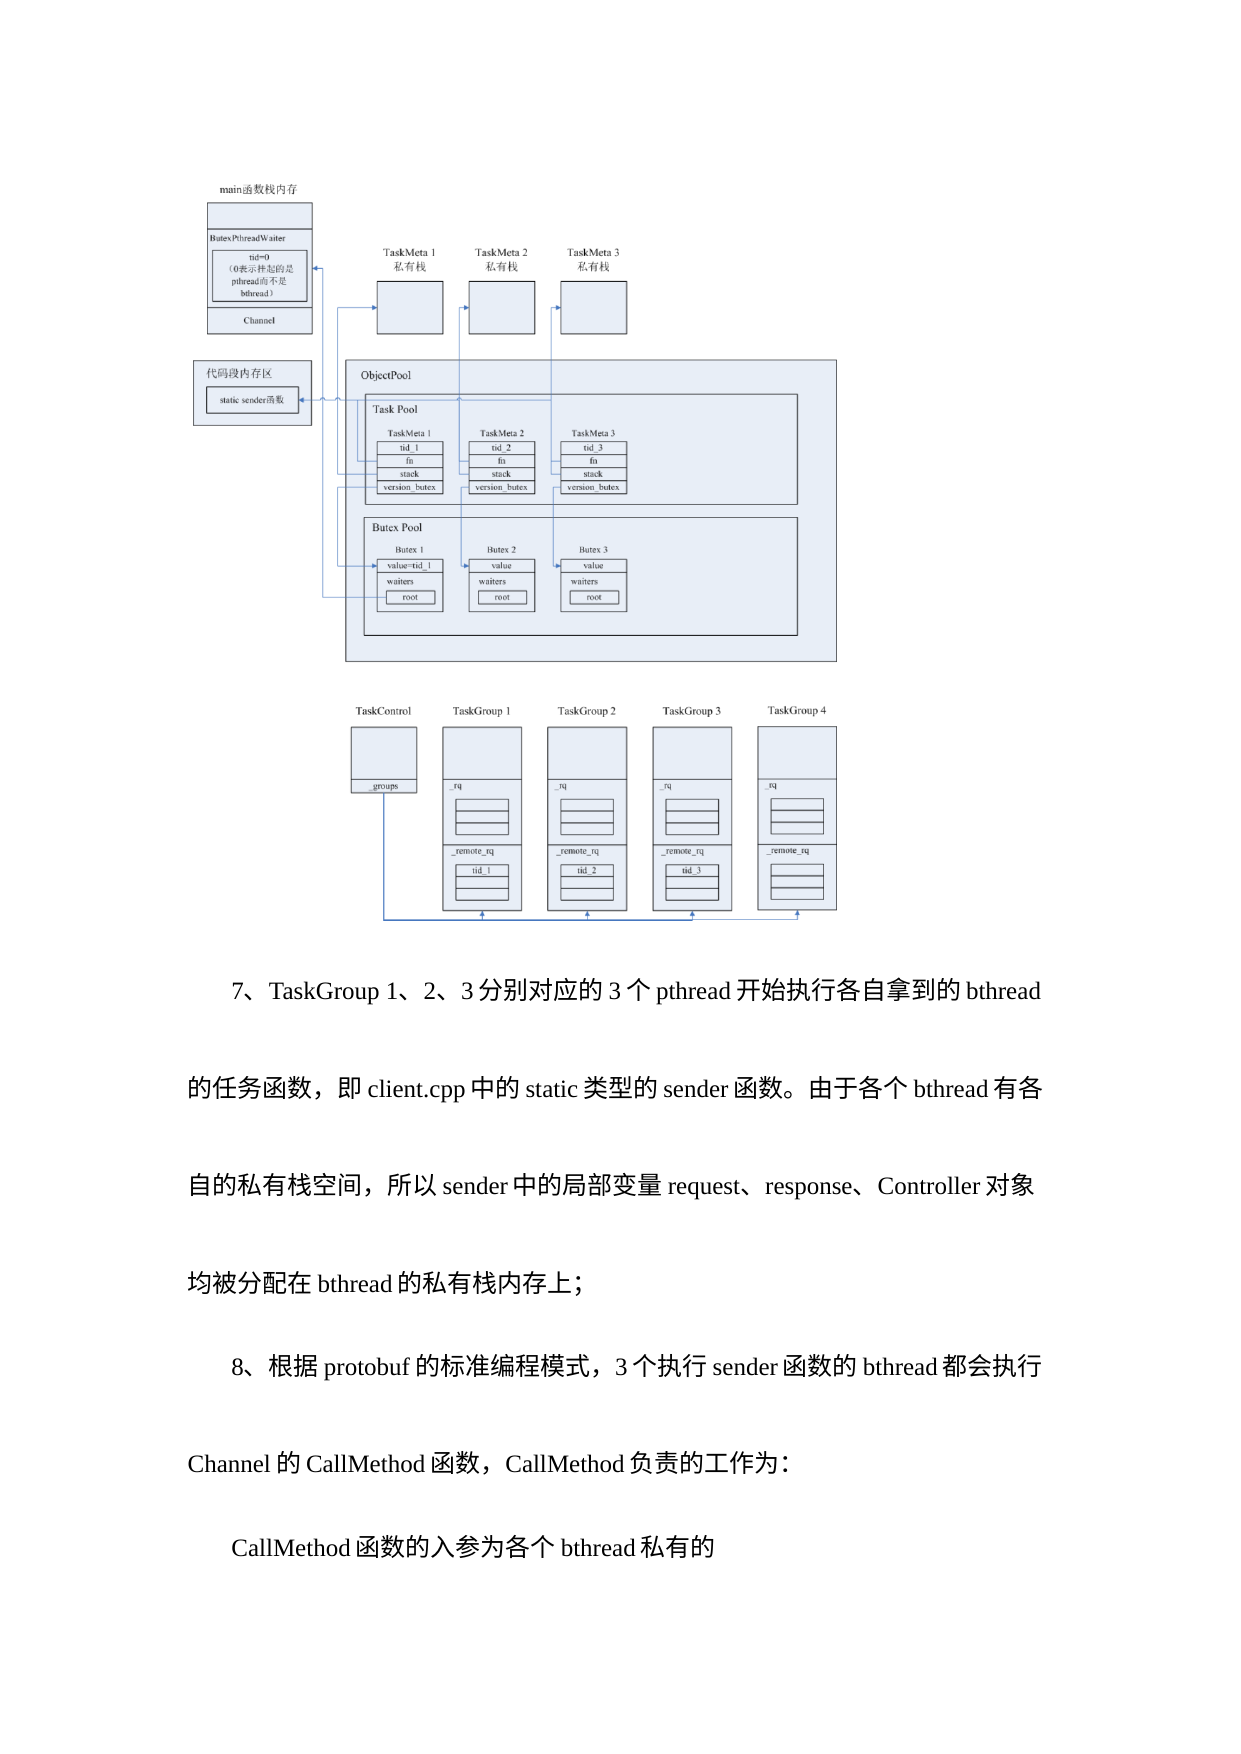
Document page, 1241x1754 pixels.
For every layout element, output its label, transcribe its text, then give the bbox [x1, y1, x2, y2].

picture [187, 174, 870, 930]
text 8、根据protobuf的标准编程模式，3个执行sender函数的bthread都会执行Channel的CallMethod函数，CallMethod负责的工作为： [187, 1332, 1053, 1494]
text 7、TaskGroup 1、2、3分别对应的3个pthread开始执行各自拿到的bthread的任务函数，即client.cpp中的static类型的sender函数。由于各个bthread有各自的私有栈空间，所以sender中的局部变量request、response、Controller对象均被分配在bthread的私有栈内存上； [187, 956, 1053, 1314]
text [187, 1513, 1053, 1578]
